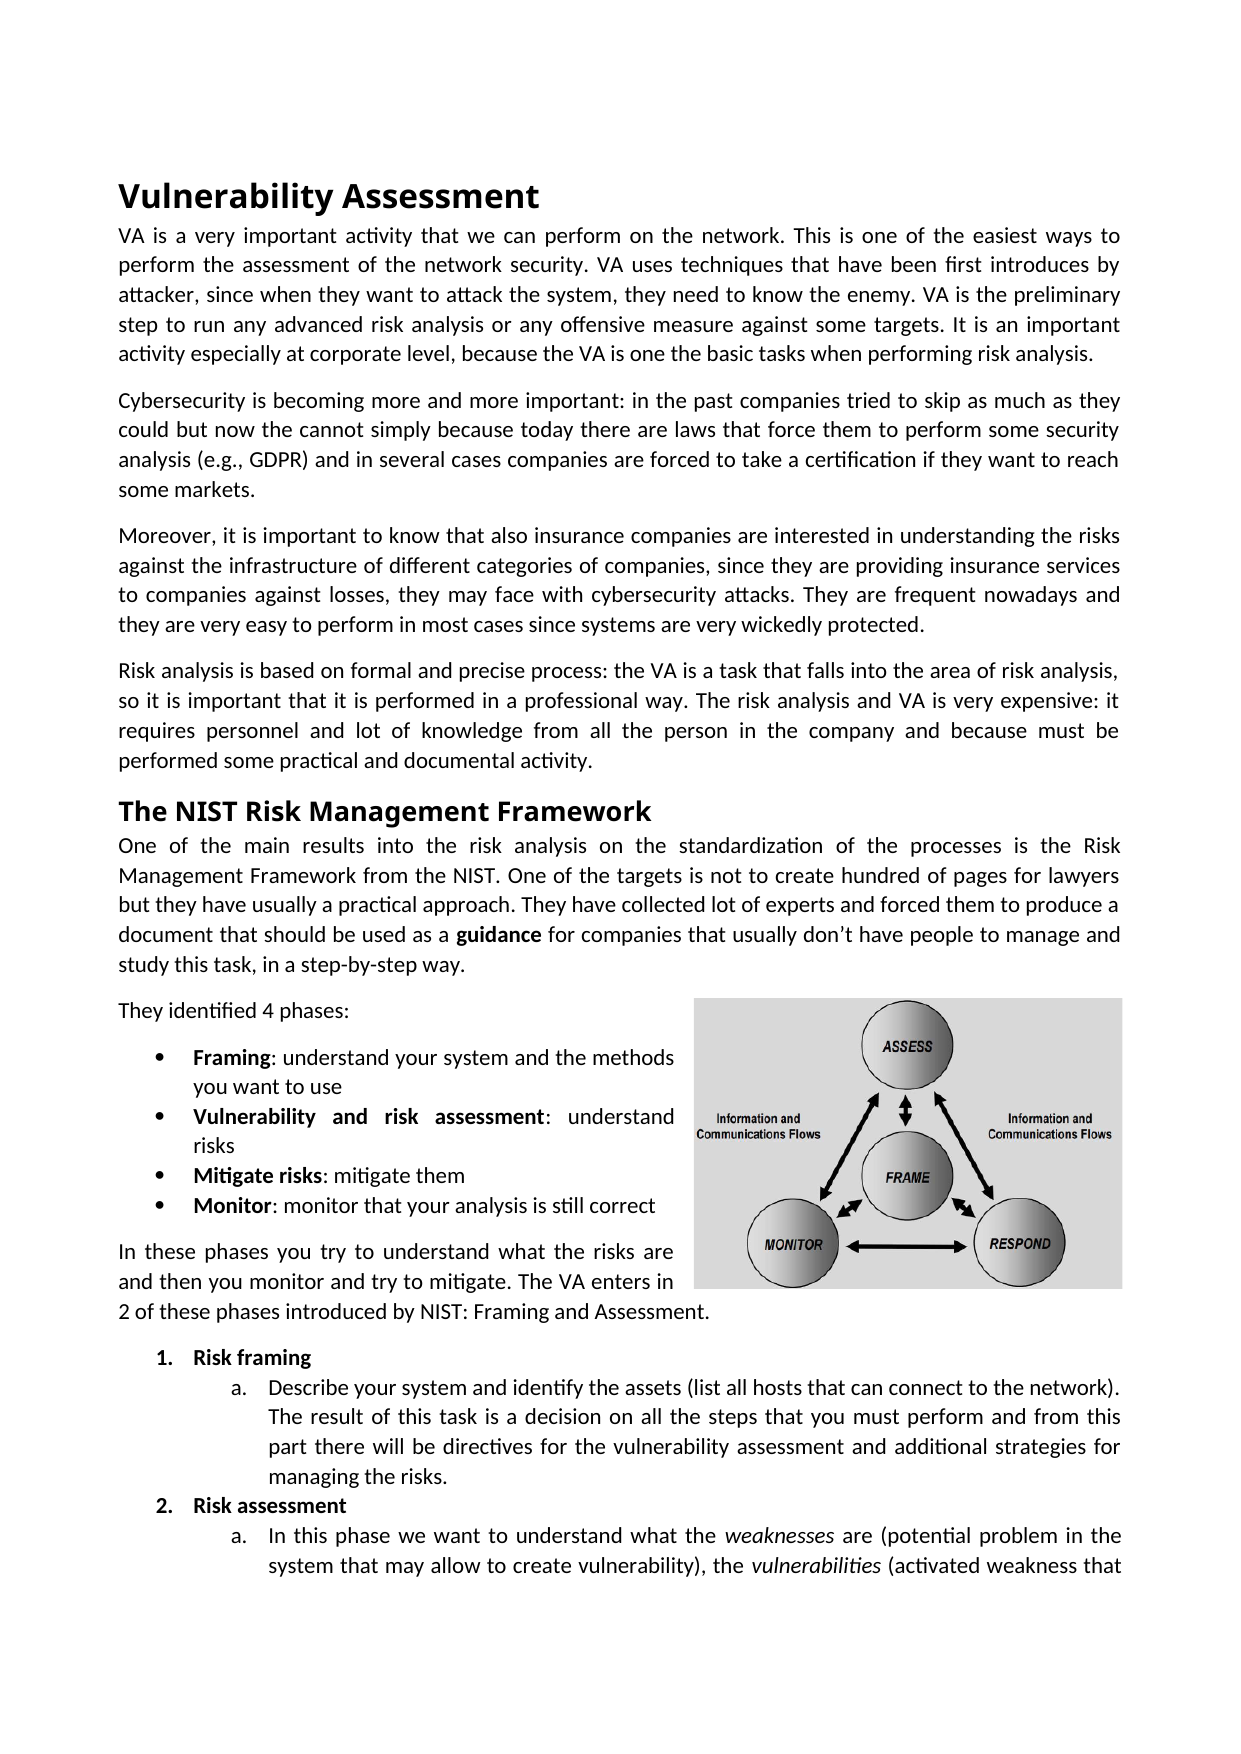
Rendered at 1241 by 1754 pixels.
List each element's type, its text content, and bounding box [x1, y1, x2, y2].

text Risk analysis is based on formal and precise process: the VA is a task that falls into the area of risk analysis, so it is important that it is performed in a professional way. The risk analysis and VA is very expensive: it requires personnel and lot of knowledge from all the person in the company and because must be performed some practical and documental activity. [118, 657, 1122, 774]
text Moreover, it is important to know that also insurance companies are interested in understanding the risks against the infrastructure of different categories of companies, since they are providing insurance services to companies against losses, they may face with cybersecurity attacks. They are frequent nowadays and they are very easy to perform in most cases since systems are very wickedly protected. [118, 521, 1122, 638]
list Risk assessment [156, 1492, 1122, 1519]
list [231, 1521, 1122, 1579]
picture [693, 998, 1123, 1289]
text They identified 4 phases: [118, 996, 1122, 1024]
list Monitor: monitor that your analysis is still correct [156, 1191, 693, 1219]
list Risk framing [156, 1343, 1122, 1371]
list Mitigate risks: mitigate them [156, 1161, 693, 1189]
list Describe your system and identify the assets (list all hosts that can connect to the network). The result of this task is a decision on all the steps that you must perform and from this part there will be directives for the vulnerability assessment and additional strategies for managing the risks. [231, 1373, 1122, 1490]
subtitle The NIST Risk Management Framework [118, 792, 1122, 829]
list Framing: understand your system and the methods you want to use [156, 1043, 693, 1100]
text In these phases you try to understand what the risks are and then you monitor and try to mitigate. The VA enters in 2 of these phases introduced by NIST: Framing and Assessment. [118, 1237, 1122, 1325]
text Cybersecurity is becoming more and more important: in the past companies tried to skip as much as they could but now the cannot simply because today there are laws that force them to perform some security analysis (e.g., GDPR) and in several cases companies are forced to take a certification if they want to reach some markets. [118, 386, 1122, 503]
text One of the main results into the risk analysis on the standardization of the processes is the Risk Management Framework from the NIST. One of the targets is not to create hundred of pages for lawyers but they have usually a practical approach. They have collected lot of experts and forced them to produce a document that should be used as a guidance for companies that usually don’t have people to manage and study this task, in a step-by-step way. [118, 831, 1122, 978]
subtitle Vulnerability Assessment [118, 173, 1122, 218]
list Vulnerability and risk assessment: understand risks [156, 1102, 693, 1160]
text VA is a very important activity that we can perform on the network. This is one of the easiest ways to perform the assessment of the network security. VA uses techniques that have been first introduces by attacker, since when they want to attack the system, they need to know the enemy. VA is the preliminary step to run any advanced risk analysis or any offensive measure against some targets. It is an important activity especially at corporate level, because the VA is one the basic tasks when performing risk analysis. [118, 221, 1122, 367]
